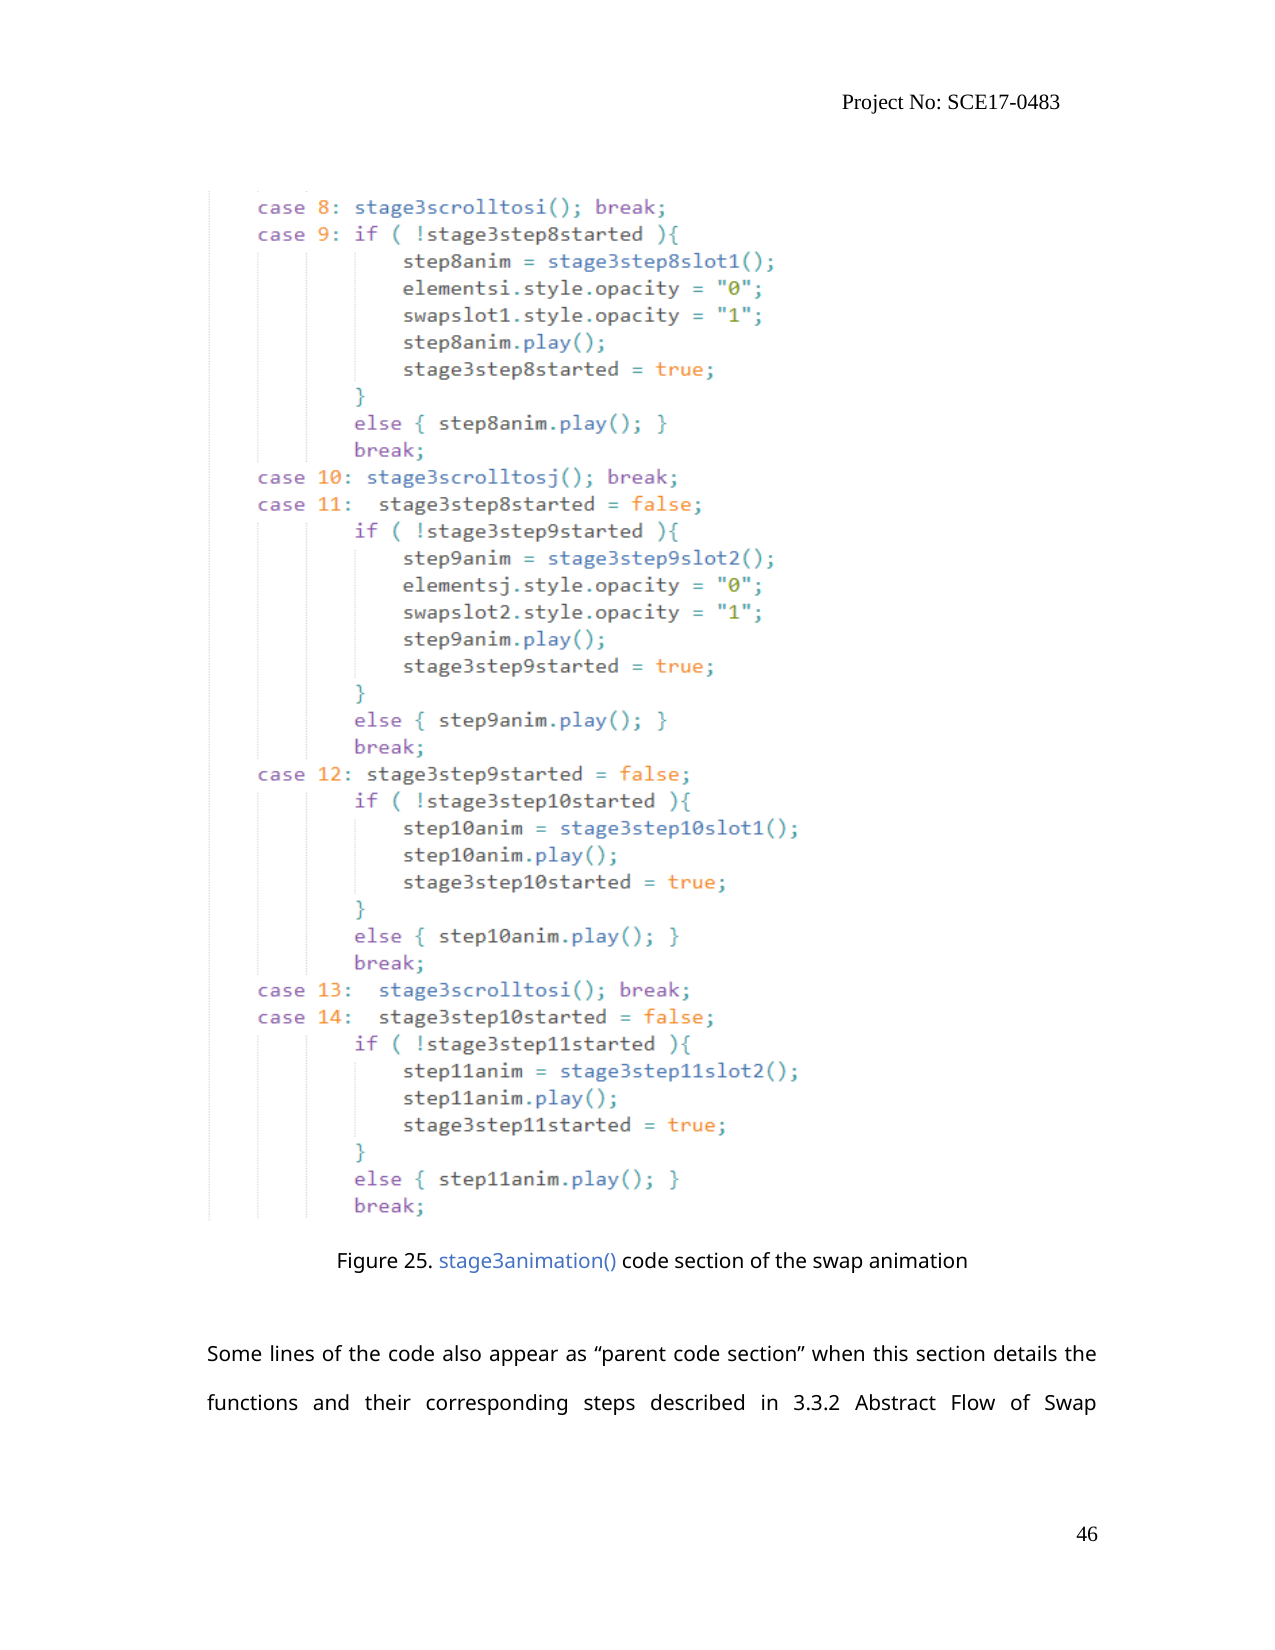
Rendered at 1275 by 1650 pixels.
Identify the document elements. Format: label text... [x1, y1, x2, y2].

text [207, 1337, 1098, 1418]
picture [206, 191, 868, 1222]
text Figure 25. stage3animation() code section of the swap animation [207, 1244, 1098, 1276]
